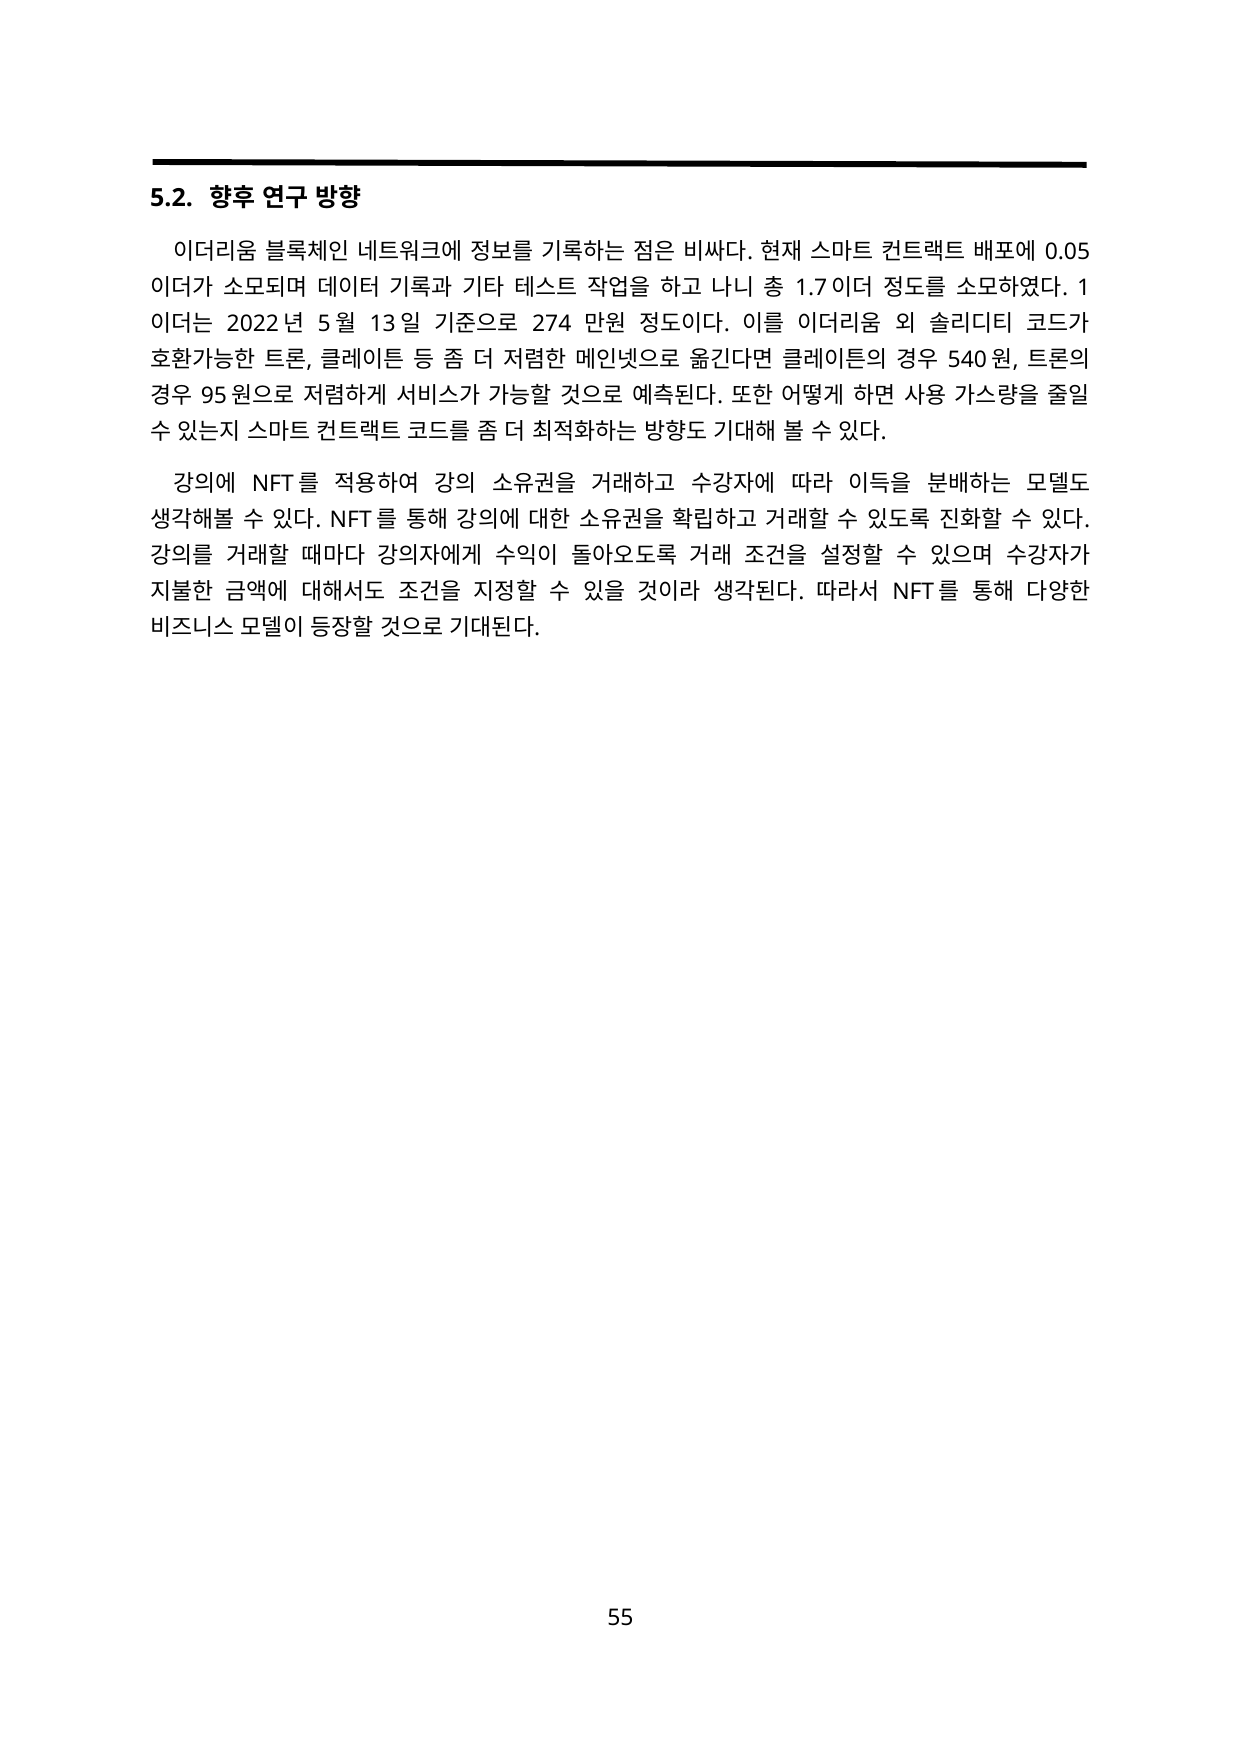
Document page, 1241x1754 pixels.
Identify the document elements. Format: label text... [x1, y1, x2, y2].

text 강의에 NFT를 적용하여 강의 소유권을 거래하고 수강자에 따라 이득을 분배하는 모델도 생각해볼 수 있다. NFT를 통해 강의에 대한 소유권을 확립하고 거래할 수 있도록 진화할 수 있다. 강의를 거래할 때마다 강의자에게 수익이 돌아오도록 거래 조건을 설정할 수 있으며 수강자가 지불한 금액에 대해서도 조건을 지정할 수 있을 것이라 생각된다. 따라서 NFT를 통해 다양한 비즈니스 모델이 등장할 것으로 기대된다. [150, 465, 1090, 642]
text 이더리움 블록체인 네트워크에 정보를 기록하는 점은 비싸다. 현재 스마트 컨트랙트 배포에 0.05이더가 소모되며 데이터 기록과 기타 테스트 작업을 하고 나니 총 1.7이더 정도를 소모하였다. 1이더는 2022년 5월 13일 기준으로 274 만원 정도이다. 이를 이더리움 외 솔리디티 코드가 호환가능한 트론, 클레이튼 등 좀 더 저렴한 메인넷으로 옮긴다면 클레이튼의 경우 540원, 트론의 경우 95원으로 저렴하게 서비스가 가능할 것으로 예측된다. 또한 어떻게 하면 사용 가스량을 줄일 수 있는지 스마트 컨트랙트 코드를 좀 더 최적화하는 방향도 기대해 볼 수 있다. [150, 233, 1090, 446]
subtitle 향후 연구 방향 [150, 177, 1090, 213]
